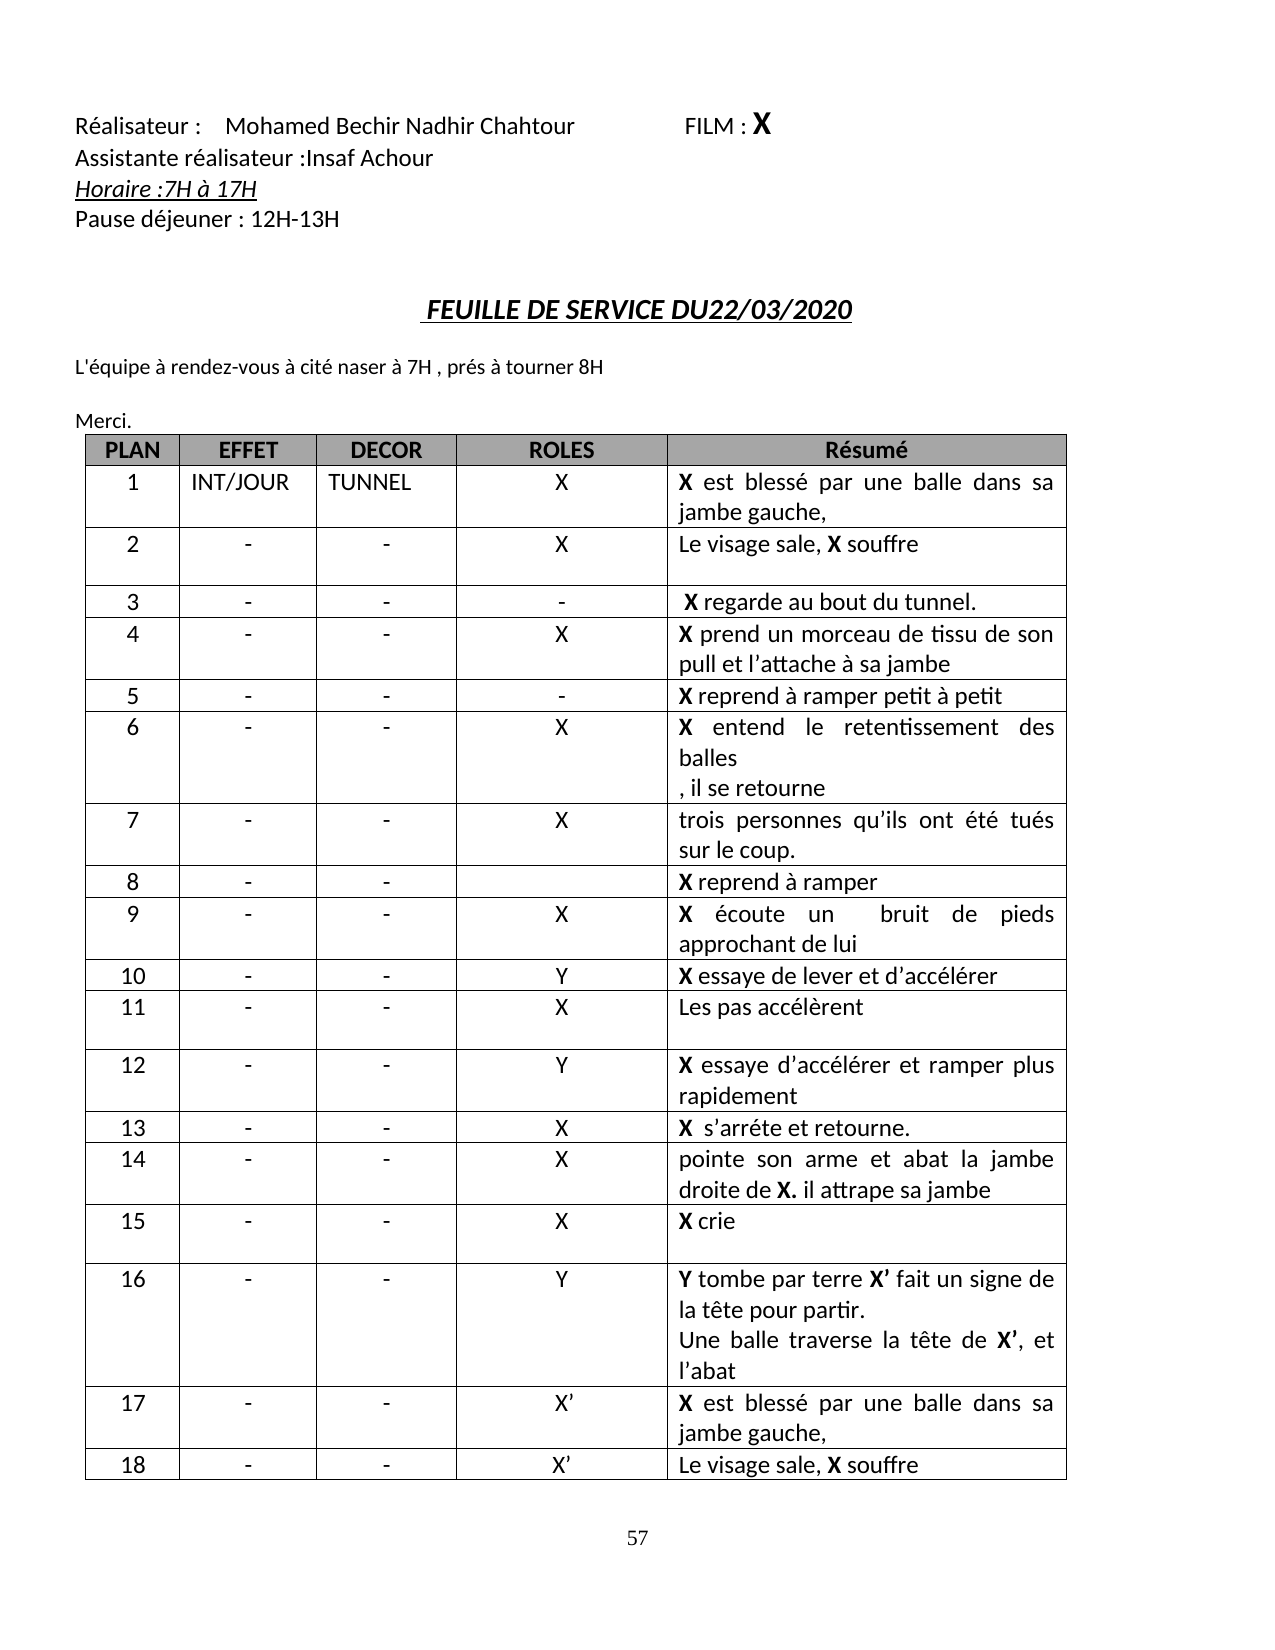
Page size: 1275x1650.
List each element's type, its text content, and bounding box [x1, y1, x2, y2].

table_cell X [457, 1205, 667, 1263]
table_cell - [317, 712, 456, 803]
table_header DECOR [317, 435, 456, 465]
table_cell 12 [86, 1050, 179, 1111]
table_cell - [180, 1143, 316, 1204]
table_header PLAN [86, 435, 179, 465]
table_cell - [317, 618, 456, 679]
table_cell X regarde au bout du tunnel. [668, 586, 1066, 617]
table_cell 10 [86, 960, 179, 990]
table_cell X [457, 618, 667, 679]
table_cell - [317, 960, 456, 990]
table_cell 13 [86, 1112, 179, 1142]
table_cell 7 [86, 804, 179, 865]
table_cell - [180, 960, 316, 990]
table_cell - [317, 1264, 456, 1386]
table_cell - [180, 1387, 316, 1448]
table_cell 17 [86, 1387, 179, 1448]
table_cell X écoute un bruit de pieds approchant de lui [668, 898, 1066, 959]
table_cell - [317, 1205, 456, 1263]
table_cell - [317, 1050, 456, 1111]
text L'équipe à rendez-vous à cité naser à 7H , prés à tourner 8H [75, 353, 1200, 380]
table_cell - [180, 866, 316, 897]
table_cell X reprend à ramper petit à petit [668, 680, 1066, 711]
table_cell X reprend à ramper [668, 866, 1066, 897]
table_cell - [180, 1050, 316, 1111]
table_cell 9 [86, 898, 179, 959]
table_cell TUNNEL [317, 466, 456, 527]
table_header ROLES [457, 435, 667, 465]
table_cell - [180, 1264, 316, 1386]
table_cell X [457, 1143, 667, 1204]
table_cell X crie [668, 1205, 1066, 1263]
table_cell 18 [86, 1449, 179, 1479]
table_cell X est blessé par une balle dans sa jambe gauche, [668, 1387, 1066, 1448]
table_cell 8 [86, 866, 179, 897]
table_header Résumé [668, 435, 1066, 465]
table_cell X [457, 528, 667, 585]
table_cell 2 [86, 528, 179, 585]
table_cell Les pas accélèrent [668, 991, 1066, 1049]
table_cell trois personnes qu’ils ont été tués sur le coup. [668, 804, 1066, 865]
table_cell X [457, 991, 667, 1049]
table_cell X essaye de lever et d’accélérer [668, 960, 1066, 990]
table_cell - [180, 712, 316, 803]
table_cell X essaye d’accélérer et ramper plus rapidement [668, 1050, 1066, 1111]
table_cell - [180, 586, 316, 617]
table_cell 4 [86, 618, 179, 679]
table_cell - [317, 1387, 456, 1448]
table_cell Y [457, 1264, 667, 1386]
table_cell - [180, 618, 316, 679]
table_cell - [317, 586, 456, 617]
table_cell - [180, 991, 316, 1049]
table_cell Le visage sale, X souffre [668, 528, 1066, 585]
table_cell X entend le retentissement des balles , il se retourne [668, 712, 1066, 803]
text FEUILLE DE SERVICE DU22/03/2020 [75, 291, 1200, 327]
table_cell 1 [86, 466, 179, 527]
table_cell Le visage sale, X souffre [668, 1449, 1066, 1479]
table_cell 5 [86, 680, 179, 711]
table_cell [457, 866, 667, 897]
table_cell X [457, 712, 667, 803]
table_cell 6 [86, 712, 179, 803]
table_cell 15 [86, 1205, 179, 1263]
table_cell Y [457, 960, 667, 990]
table_cell X s’arréte et retourne. [668, 1112, 1066, 1142]
table_cell X [457, 804, 667, 865]
table_cell X [457, 466, 667, 527]
table_cell - [180, 1205, 316, 1263]
table_cell - [317, 991, 456, 1049]
table_cell INT/JOUR [180, 466, 316, 527]
table_cell - [317, 680, 456, 711]
table_cell X’ [457, 1387, 667, 1448]
table_cell X prend un morceau de tissu de son pull et l’attache à sa jambe [668, 618, 1066, 679]
table_cell - [180, 898, 316, 959]
table_cell - [317, 1143, 456, 1204]
table_cell X [457, 898, 667, 959]
text Horaire :7H à 17H [75, 173, 1200, 203]
table_cell - [180, 804, 316, 865]
table_cell 3 [86, 586, 179, 617]
table_cell - [317, 1449, 456, 1479]
text Assistante réalisateur :Insaf Achour [75, 142, 1200, 173]
table_cell Y tombe par terre X’ fait un signe de la tête pour partir. Une balle traverse la tête de X’, et l’abat [668, 1264, 1066, 1386]
table_cell - [180, 528, 316, 585]
text Pause déjeuner : 12H-13H [75, 203, 1200, 234]
table_cell pointe son arme et abat la jambe droite de X. il attrape sa jambe [668, 1143, 1066, 1204]
table_cell 11 [86, 991, 179, 1049]
table_cell - [457, 586, 667, 617]
table_cell X’ [457, 1449, 667, 1479]
text Réalisateur : Mohamed Bechir Nadhir Chahtour FILM : X [75, 102, 1200, 142]
table_cell - [180, 680, 316, 711]
table_cell - [457, 680, 667, 711]
table_cell 14 [86, 1143, 179, 1204]
table_cell - [317, 804, 456, 865]
table_cell X est blessé par une balle dans sa jambe gauche, [668, 466, 1066, 527]
table_cell - [317, 898, 456, 959]
table_cell - [317, 528, 456, 585]
table_cell - [180, 1112, 316, 1142]
table_cell - [317, 866, 456, 897]
table_cell - [180, 1449, 316, 1479]
table_cell 16 [86, 1264, 179, 1386]
table_cell X [457, 1112, 667, 1142]
table_cell - [317, 1112, 456, 1142]
table_header EFFET [180, 435, 316, 465]
text Merci. [75, 407, 1200, 433]
table_cell Y [457, 1050, 667, 1111]
